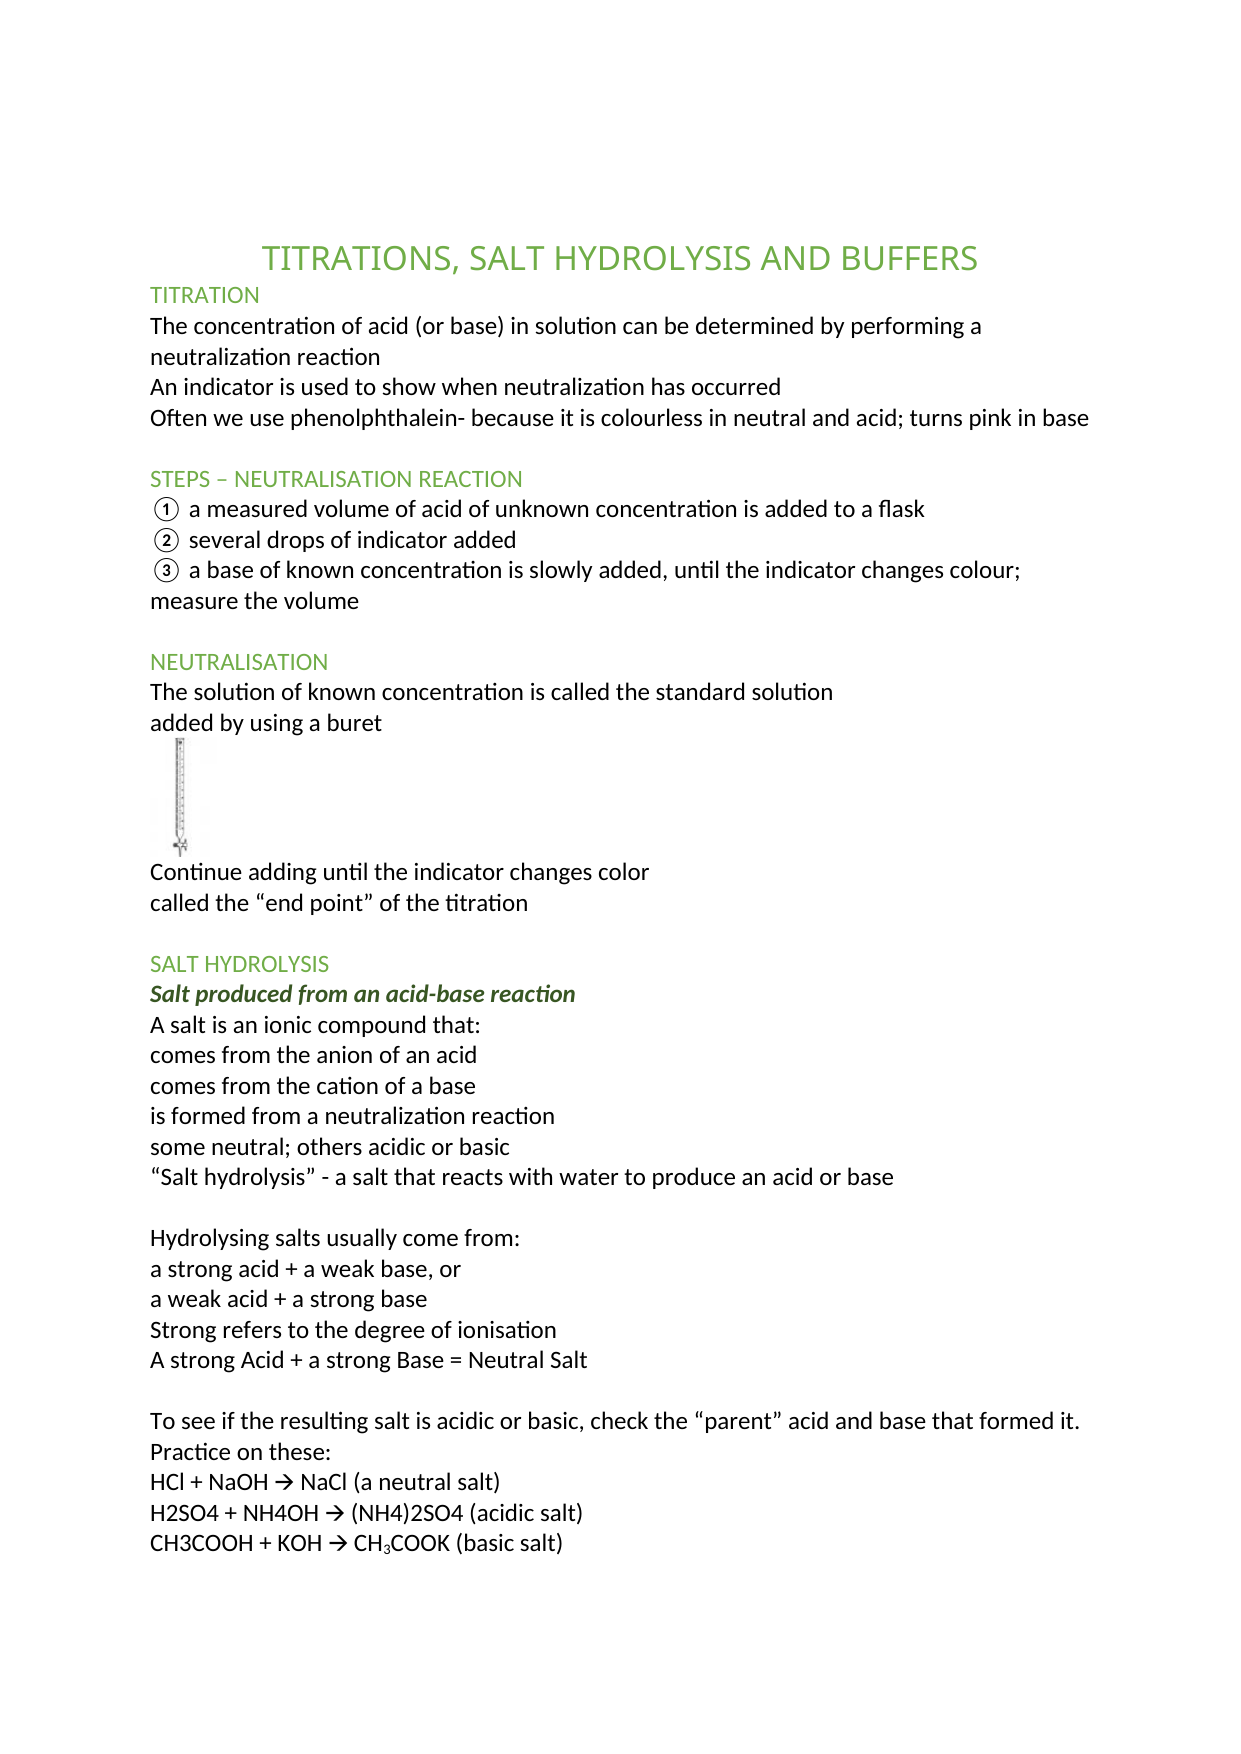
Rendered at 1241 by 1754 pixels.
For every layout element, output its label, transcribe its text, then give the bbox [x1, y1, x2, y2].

text comes from the cation of a base [150, 1070, 1090, 1100]
text ① a measured volume of acid of unknown concentration is added to a flask [150, 493, 1090, 524]
text TITRATION [150, 280, 1090, 310]
text ③ a base of known concentration is slowly added, until the indicator changes colour; measure the volume [150, 554, 1090, 615]
picture [150, 737, 218, 857]
text HCl + NaOH 🡪 NaCl (a neutral salt) [150, 1467, 1090, 1497]
subtitle TITRATIONS, SALT HYDROLYSIS AND BUFFERS [150, 234, 1090, 280]
text added by using a buret [150, 707, 1090, 737]
text a strong acid + a weak base, or [150, 1253, 1090, 1283]
text is formed from a neutralization reaction [150, 1100, 1090, 1131]
text called the “end point” of the titration [150, 887, 1090, 917]
text ② several drops of indicator added [150, 524, 1090, 554]
text a weak acid + a strong base [150, 1283, 1090, 1314]
text some neutral; others acidic or basic [150, 1131, 1090, 1161]
text Often we use phenolphthalein- because it is colourless in neutral and acid; turns pink in base [150, 402, 1090, 432]
text CH3COOH + KOH 🡪 CH3COOK (basic salt) [150, 1528, 1090, 1558]
text Hydrolysing salts usually come from: [150, 1222, 1090, 1253]
text A salt is an ionic compound that: [150, 1009, 1090, 1039]
text The solution of known concentration is called the standard solution [150, 676, 1090, 707]
text To see if the resulting salt is acidic or basic, check the “parent” acid and base that formed it. Practice on these: [150, 1406, 1090, 1467]
text A strong Acid + a strong Base = Neutral Salt [150, 1344, 1090, 1375]
text Strong refers to the degree of ionisation [150, 1314, 1090, 1344]
text H2SO4 + NH4OH 🡪 (NH4)2SO4 (acidic salt) [150, 1497, 1090, 1528]
text The concentration of acid (or base) in solution can be determined by performing a neutralization reaction [150, 310, 1090, 371]
text An indicator is used to show when neutralization has occurred [150, 371, 1090, 402]
text comes from the anion of an acid [150, 1039, 1090, 1070]
text Continue adding until the indicator changes color [150, 856, 1090, 887]
text “Salt hydrolysis” - a salt that reacts with water to produce an acid or base [150, 1161, 1090, 1192]
